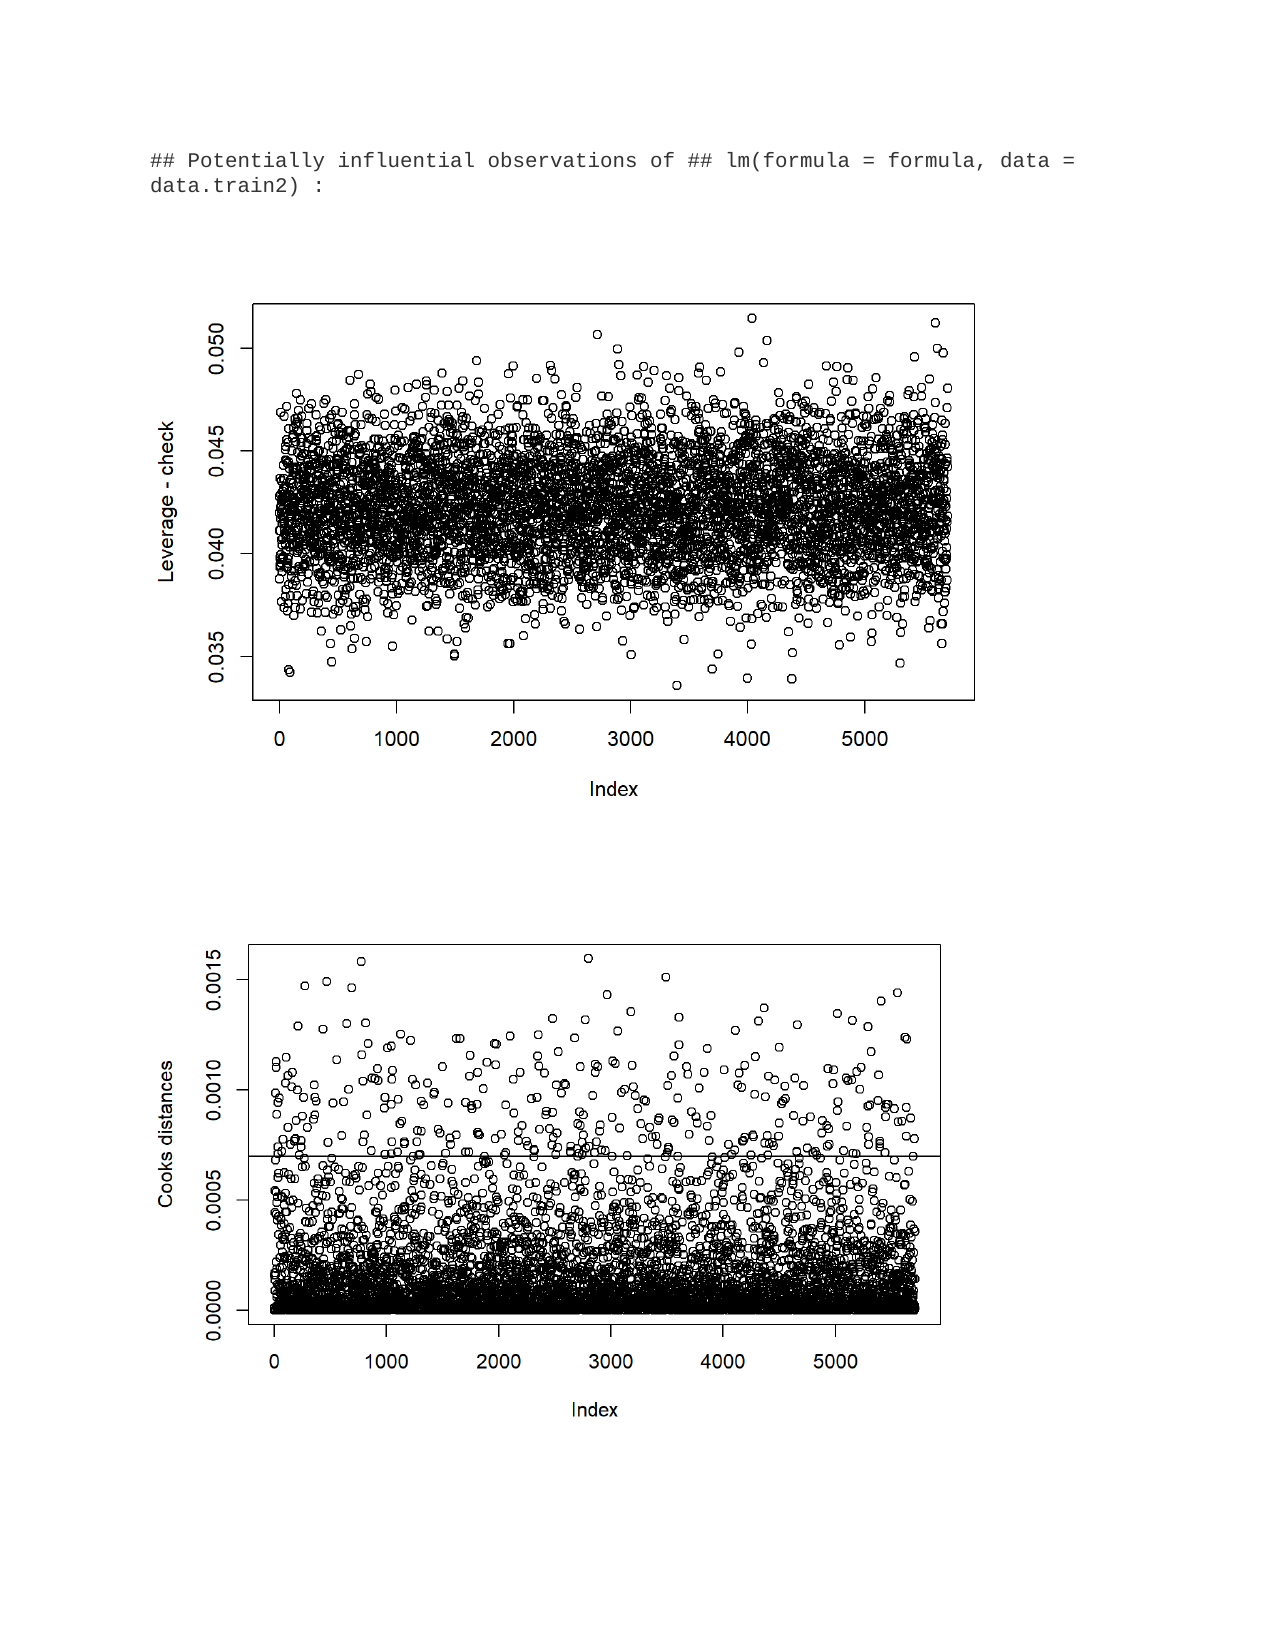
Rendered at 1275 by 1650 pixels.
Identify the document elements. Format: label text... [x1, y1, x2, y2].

picture [150, 846, 991, 1447]
picture [150, 201, 1027, 828]
